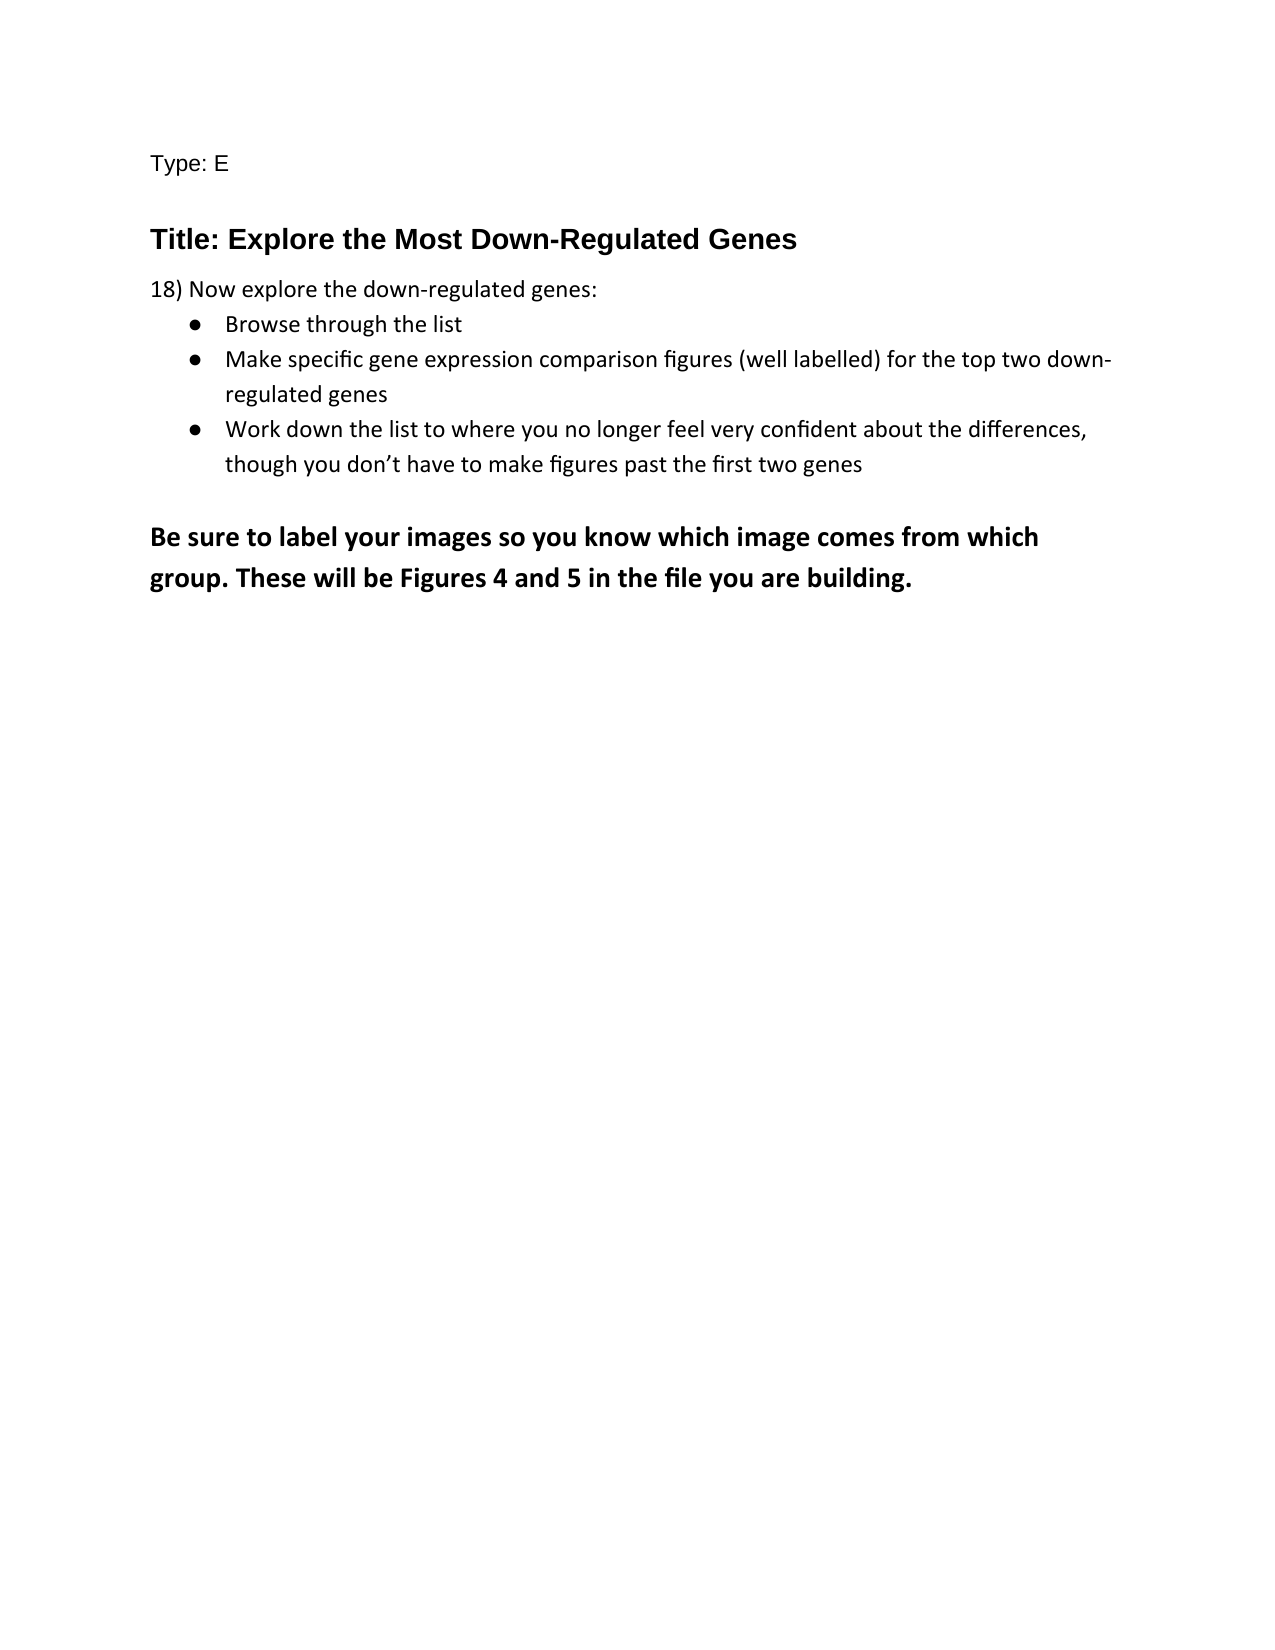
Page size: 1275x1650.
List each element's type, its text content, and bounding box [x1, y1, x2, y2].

text 18) Now explore the down-regulated genes: [150, 273, 1125, 303]
subtitle Title: Explore the Most Down-Regulated Genes [150, 222, 1125, 255]
text Type: E [150, 150, 1125, 176]
list Browse through the list [187, 308, 1125, 338]
text Be sure to label your images so you know which image comes from which group. These will be Figures 4 and 5 in the file you are building. [150, 518, 1125, 594]
list Work down the list to where you no longer feel very confident about the differences, though you don’t have to make figures past the first two genes [187, 413, 1125, 478]
list Make specific gene expression comparison figures (well labelled) for the top two down-regulated genes [187, 343, 1125, 408]
